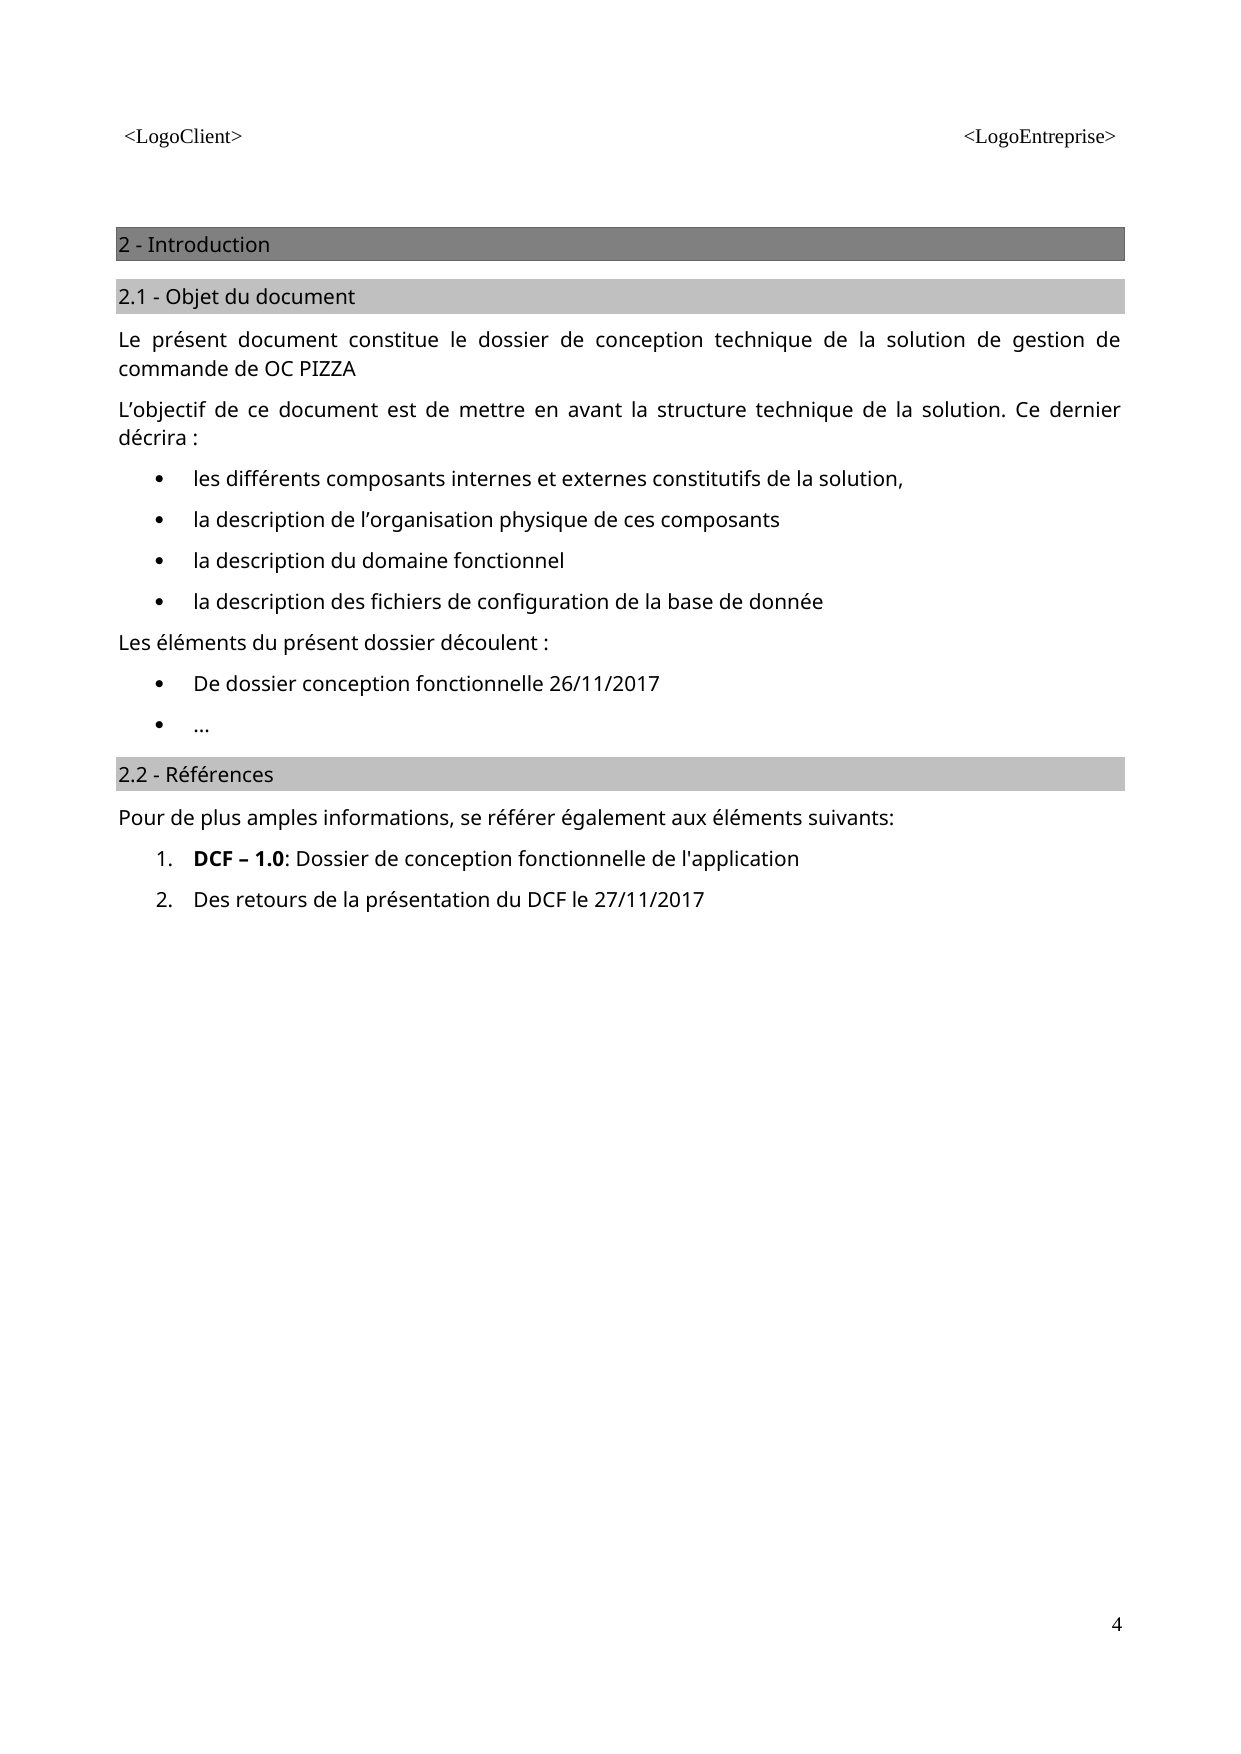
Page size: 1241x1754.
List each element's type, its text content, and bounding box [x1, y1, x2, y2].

list De dossier conception fonctionnelle 26/11/2017 [156, 669, 1122, 697]
text Les éléments du présent dossier découlent : [118, 628, 1122, 657]
subtitle Introduction [117, 228, 1124, 260]
text Le présent document constitue le dossier de conception technique de la solution de gestion de commande de OC PIZZA [118, 326, 1122, 382]
text L’objectif de ce document est de mettre en avant la structure technique de la solution. Ce dernier décrira : [118, 395, 1122, 452]
subtitle Références [117, 758, 1124, 790]
list la description des fichiers de configuration de la base de donnée [156, 587, 1122, 616]
list la description du domaine fonctionnel [156, 546, 1122, 575]
list les différents composants internes et externes constitutifs de la solution, [156, 464, 1122, 493]
subtitle Objet du document [117, 281, 1124, 313]
list Des retours de la présentation du DCF le 27/11/2017 [156, 885, 1122, 914]
text Pour de plus amples informations, se référer également aux éléments suivants: [118, 803, 1122, 832]
list ... [156, 710, 1122, 738]
list DCF – 1.0: Dossier de conception fonctionnelle de l'application [156, 844, 1122, 873]
list la description de l’organisation physique de ces composants [156, 505, 1122, 534]
